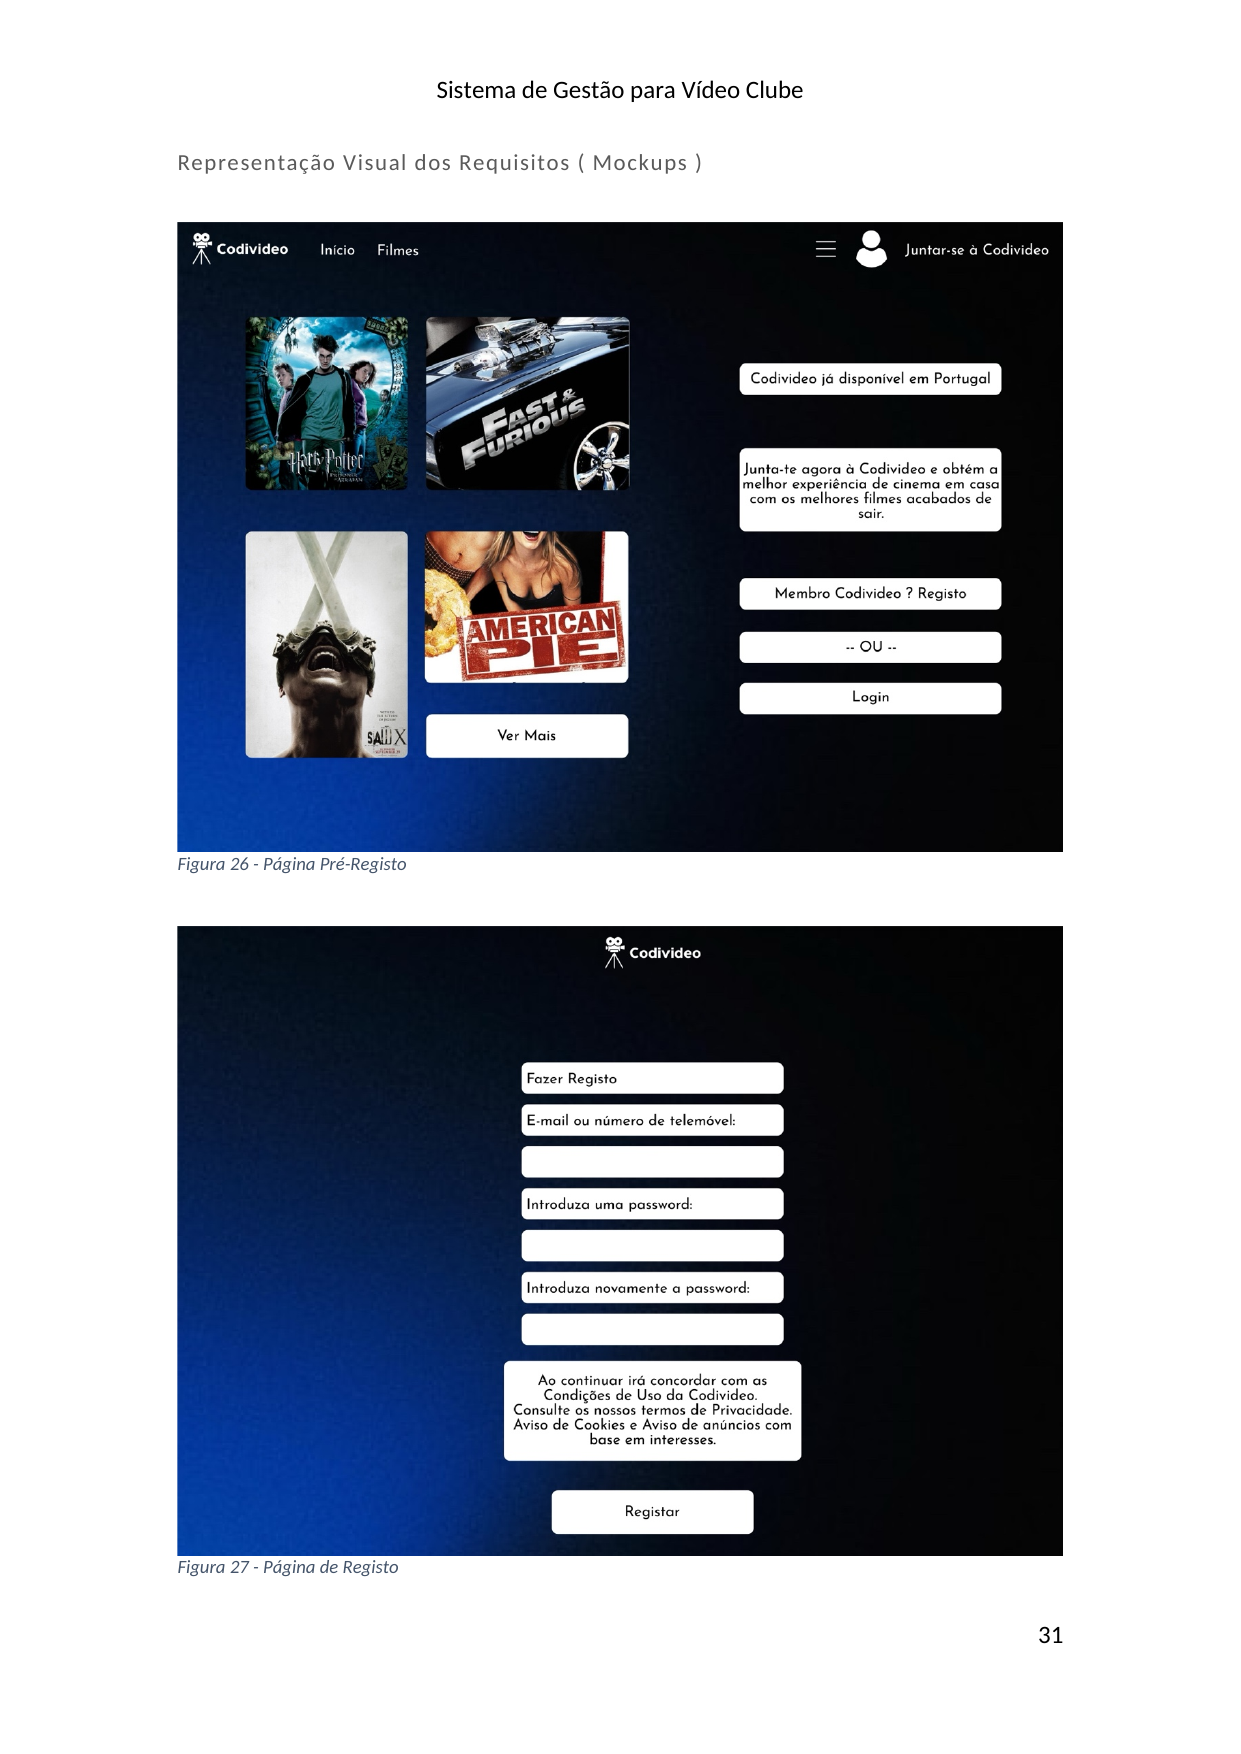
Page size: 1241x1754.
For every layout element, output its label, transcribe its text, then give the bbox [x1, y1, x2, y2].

subtitle Representação Visual dos Requisitos ( Mockups ) [177, 148, 1063, 176]
text Figura 27 - Página de Registo [177, 1556, 1063, 1578]
picture [177, 926, 1063, 1556]
text Figura 26 - Página Pré-Registo [177, 852, 1063, 875]
picture [177, 222, 1063, 852]
